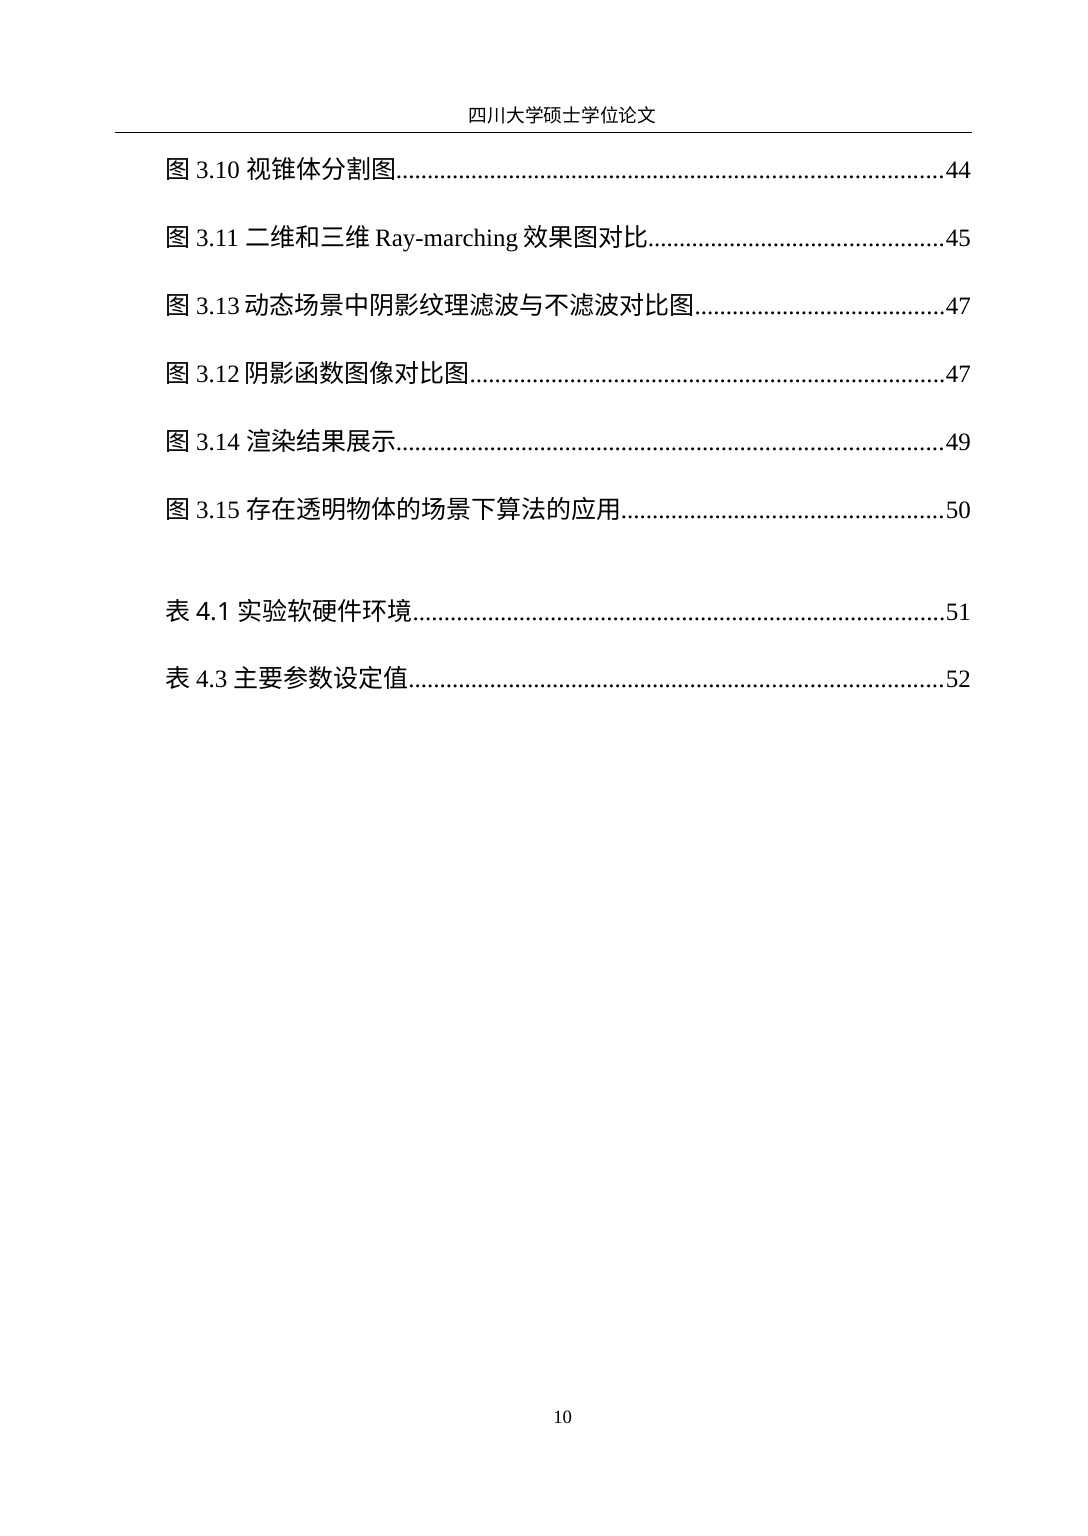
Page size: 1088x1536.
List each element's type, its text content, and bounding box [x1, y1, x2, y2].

text 图 3.10 视锥体分割图 44 [165, 134, 972, 202]
text 图 3.12阴影函数图像对比图 47 [165, 337, 972, 405]
text 表 4.3 主要参数设定值 52 [165, 643, 972, 711]
text 图 3.11 二维和三维Ray-marching效果图对比 45 [165, 202, 972, 269]
text 图 3.14 渲染结果展示 49 [165, 405, 972, 473]
text 图 3.15 存在透明物体的场景下算法的应用 50 [165, 473, 972, 541]
text 图 3.13动态场景中阴影纹理滤波与不滤波对比图 47 [165, 269, 972, 337]
text 表 4.1 实验软硬件环境 51 [165, 575, 972, 643]
